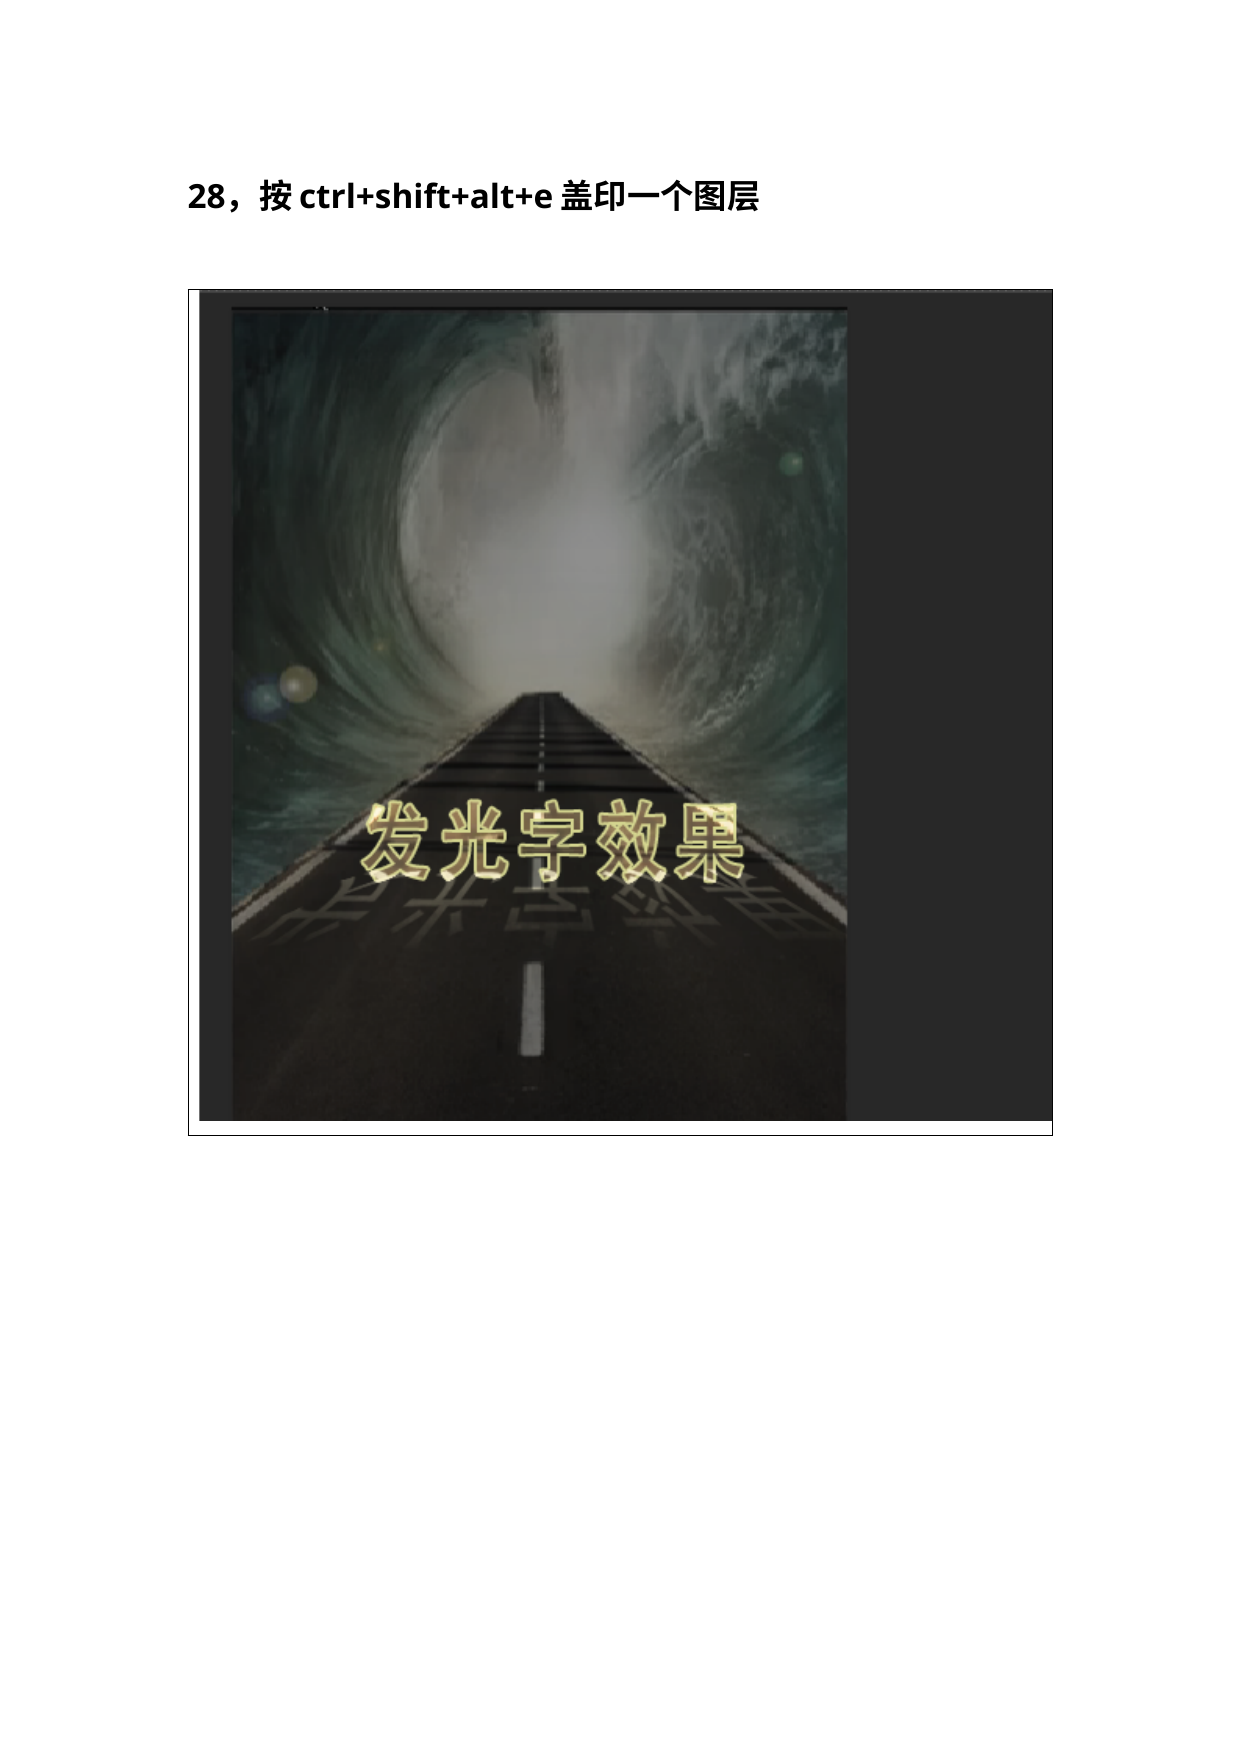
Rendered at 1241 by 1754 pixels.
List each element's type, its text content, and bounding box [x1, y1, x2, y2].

table_header [189, 290, 1052, 1135]
subtitle 28，按ctrl+shift+alt+e盖印一个图层 [187, 162, 1053, 227]
picture [199, 290, 1053, 1121]
